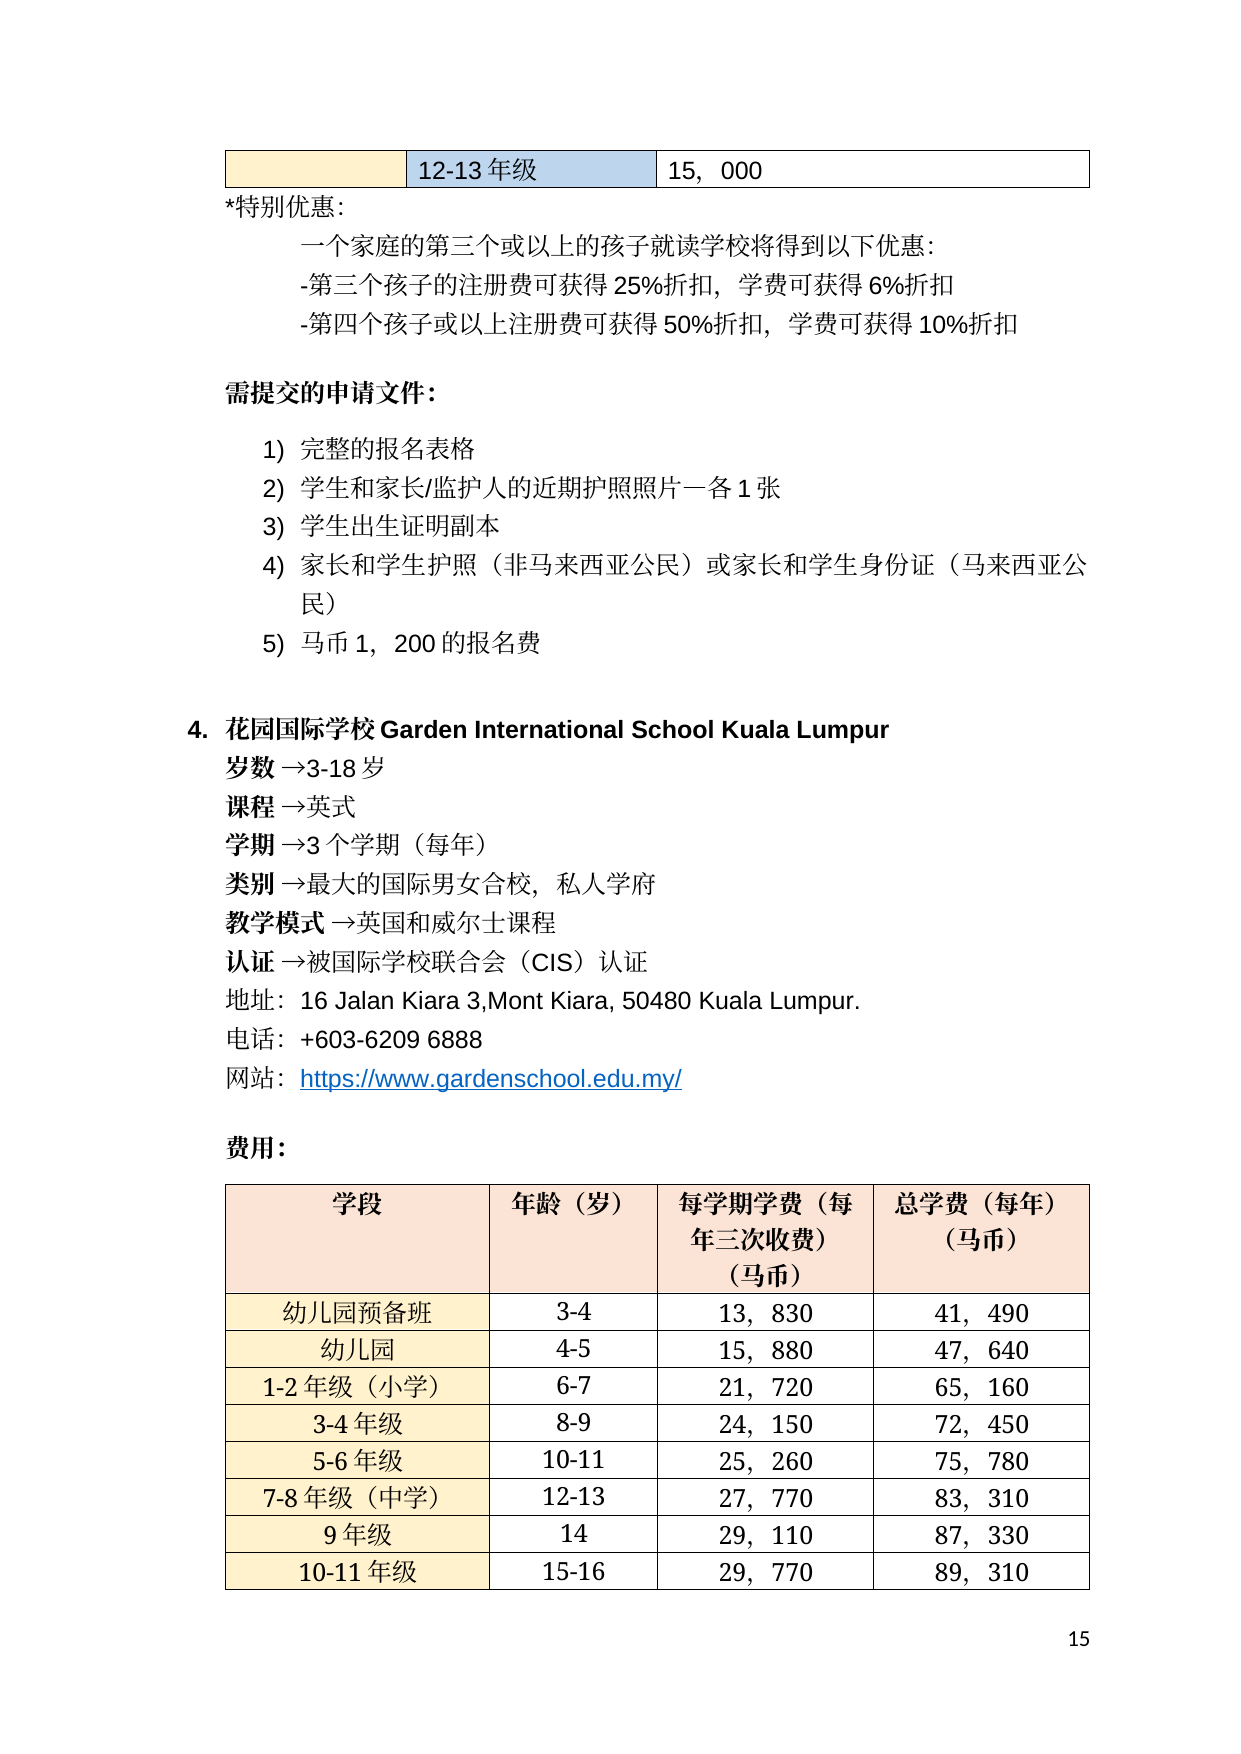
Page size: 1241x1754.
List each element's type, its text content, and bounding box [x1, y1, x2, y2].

list 花园国际学校Garden International School Kuala Lumpur [187, 710, 1090, 746]
text 费用： [225, 1128, 1090, 1164]
table_cell [226, 151, 406, 187]
table_cell 24，150 [658, 1405, 873, 1441]
text 一个家庭的第三个或以上的孩子就读学校将得到以下优惠： [300, 227, 1090, 263]
table_cell 9年级 [226, 1516, 489, 1552]
list 家长和学生护照（非马来西亚公民）或家长和学生身份证（马来西亚公民） [262, 546, 1090, 620]
table_cell 4-5 [490, 1331, 657, 1367]
list 马币1，200的报名费 [262, 623, 1090, 659]
table_cell 13，830 [658, 1294, 873, 1329]
table_cell 6-7 [490, 1368, 657, 1404]
text 学期 →3个学期（每年） [225, 826, 1090, 862]
table_cell 幼儿园预备班 [226, 1294, 489, 1329]
text 电话：+603-6209 6888 [225, 1020, 1090, 1056]
table_cell 29，770 [658, 1553, 873, 1589]
table_cell 1-2年级（小学） [226, 1368, 489, 1404]
text *特别优惠： [225, 188, 1090, 224]
table_cell 8-9 [490, 1405, 657, 1441]
text 岁数 →3-18岁 [225, 748, 1090, 784]
text 课程 →英式 [225, 787, 1090, 823]
text 网站：https://www.gardenschool.edu.my/ [225, 1058, 1090, 1094]
text 类别 →最大的国际男女合校，私人学府 [225, 865, 1090, 901]
table_cell 41，490 [874, 1294, 1089, 1329]
table_cell 幼儿园 [226, 1331, 489, 1367]
text -第三个孩子的注册费可获得25%折扣，学费可获得6%折扣 [300, 266, 1090, 301]
list 学生出生证明副本 [262, 507, 1090, 543]
table_header 总学费（每年）（马币） [874, 1185, 1089, 1292]
table_cell 10-11年级 [226, 1553, 489, 1589]
table_cell 10-11 [490, 1442, 657, 1478]
table_cell 47，640 [874, 1331, 1089, 1367]
table_cell 12-13 [490, 1479, 657, 1515]
text 需提交的申请文件： [225, 374, 1090, 410]
table_cell 15-16 [490, 1553, 657, 1589]
table_header 学段 [226, 1185, 489, 1292]
table_cell 72，450 [874, 1405, 1089, 1441]
table_cell 29，110 [658, 1516, 873, 1552]
text 认证 →被国际学校联合会（CIS）认证 [225, 942, 1090, 978]
list 完整的报名表格 [262, 429, 1090, 465]
table_cell 21，720 [658, 1368, 873, 1404]
table_cell 65，160 [874, 1368, 1089, 1404]
table_cell 3-4年级 [226, 1405, 489, 1441]
table_cell 12-13年级 [407, 151, 656, 187]
table_cell 7-8年级（中学） [226, 1479, 489, 1515]
text 地址：16 Jalan Kiara 3,Mont Kiara, 50480 Kuala Lumpur. [225, 981, 1090, 1017]
table_cell 3-4 [490, 1294, 657, 1329]
text -第四个孩子或以上注册费可获得50%折扣，学费可获得10%折扣 [300, 304, 1090, 340]
table_cell 87，330 [874, 1516, 1089, 1552]
table_cell 15，880 [658, 1331, 873, 1367]
table_cell 5-6年级 [226, 1442, 489, 1478]
table_cell 15，000 [657, 151, 1089, 187]
table_cell 83，310 [874, 1479, 1089, 1515]
table_header 年龄（岁） [490, 1185, 657, 1292]
text 教学模式 →英国和威尔士课程 [225, 903, 1090, 939]
table_header 每学期学费（每年三次收费）（马币） [658, 1185, 873, 1292]
table_cell 25，260 [658, 1442, 873, 1478]
list 学生和家长/监护人的近期护照照片—各1张 [262, 468, 1090, 504]
table_cell 89，310 [874, 1553, 1089, 1589]
table_cell 14 [490, 1516, 657, 1552]
table_cell 27，770 [658, 1479, 873, 1515]
table_cell 75，780 [874, 1442, 1089, 1478]
